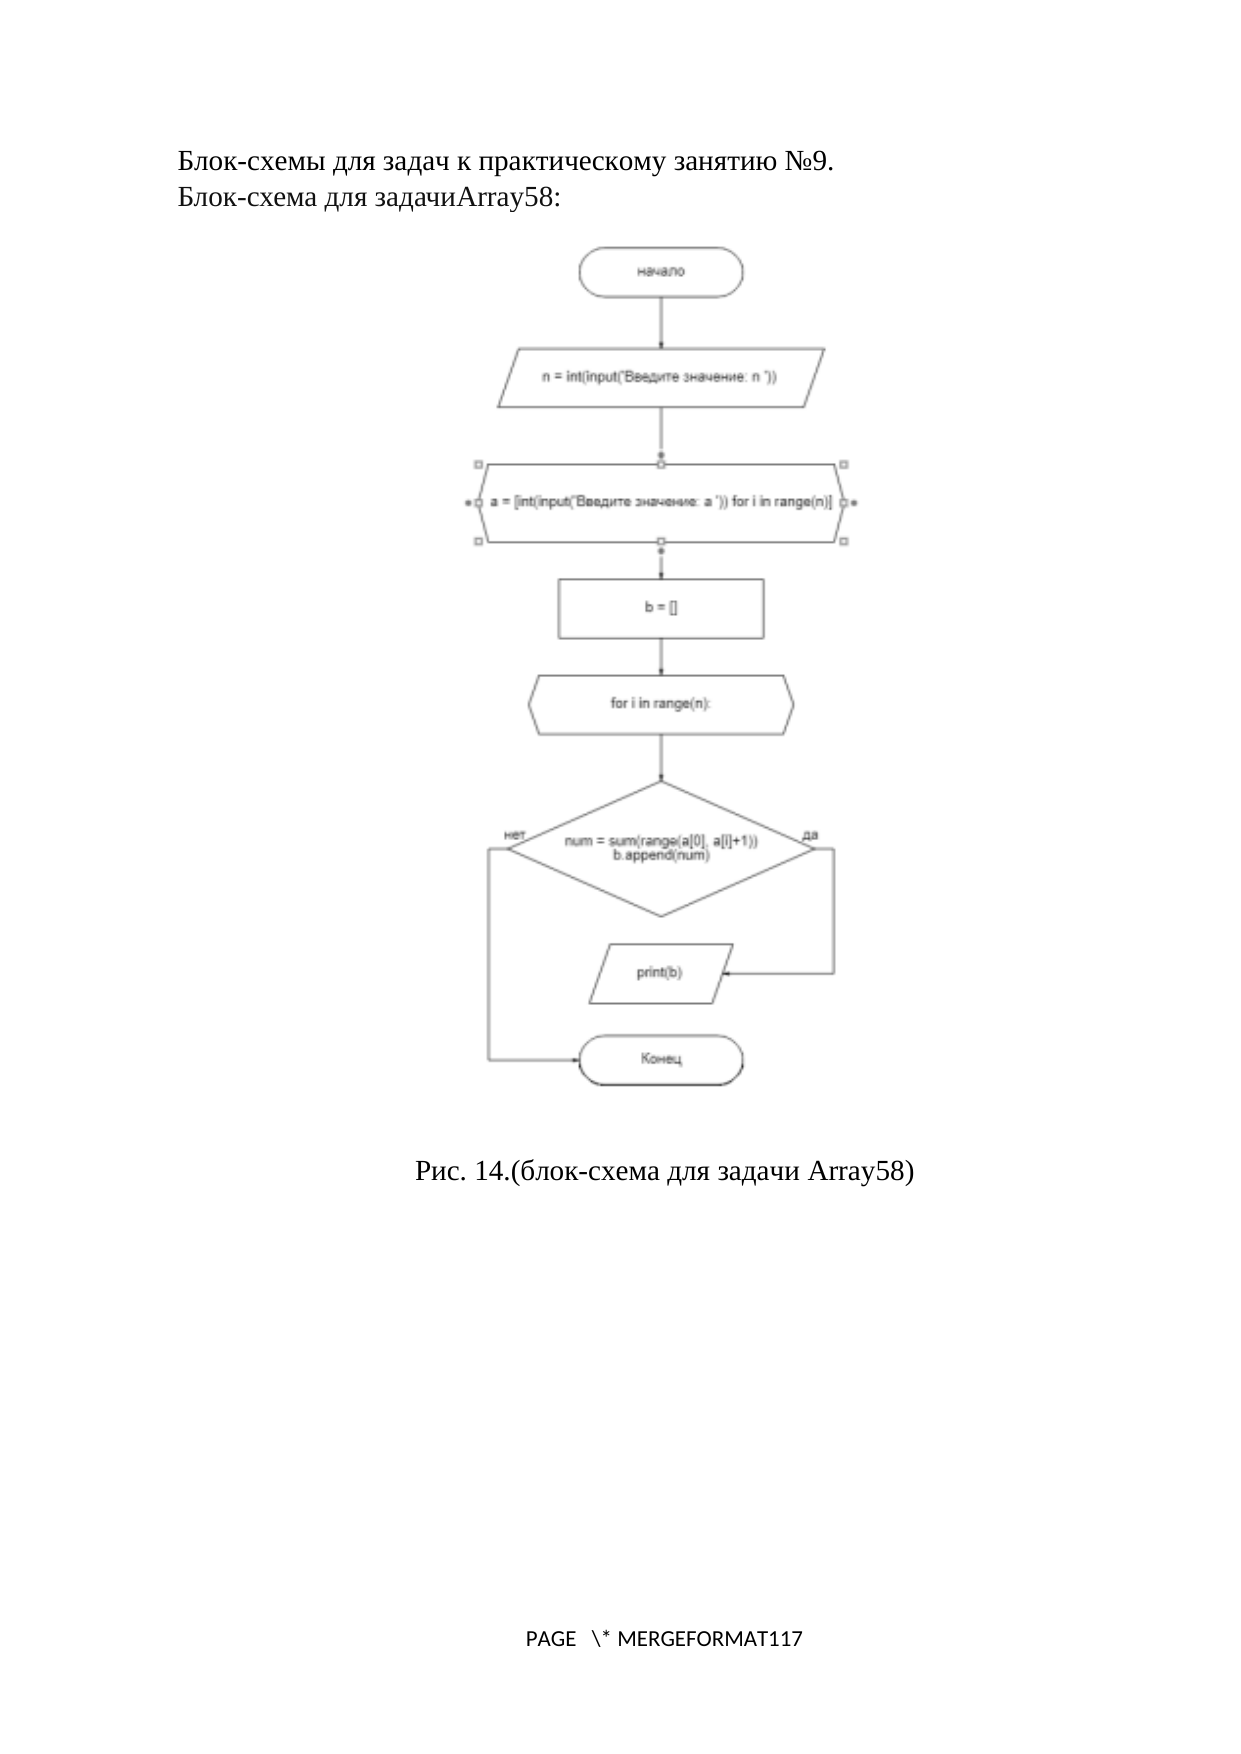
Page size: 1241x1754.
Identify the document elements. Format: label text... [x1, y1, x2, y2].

picture [364, 212, 965, 1129]
text Рис. 14.(блок-схема для задачи Array58) [177, 1153, 1152, 1187]
text Блок-схема для задачиArray58: [177, 179, 1152, 213]
subtitle Блок-схемы для задач к практическому занятию №9. [177, 143, 1152, 177]
